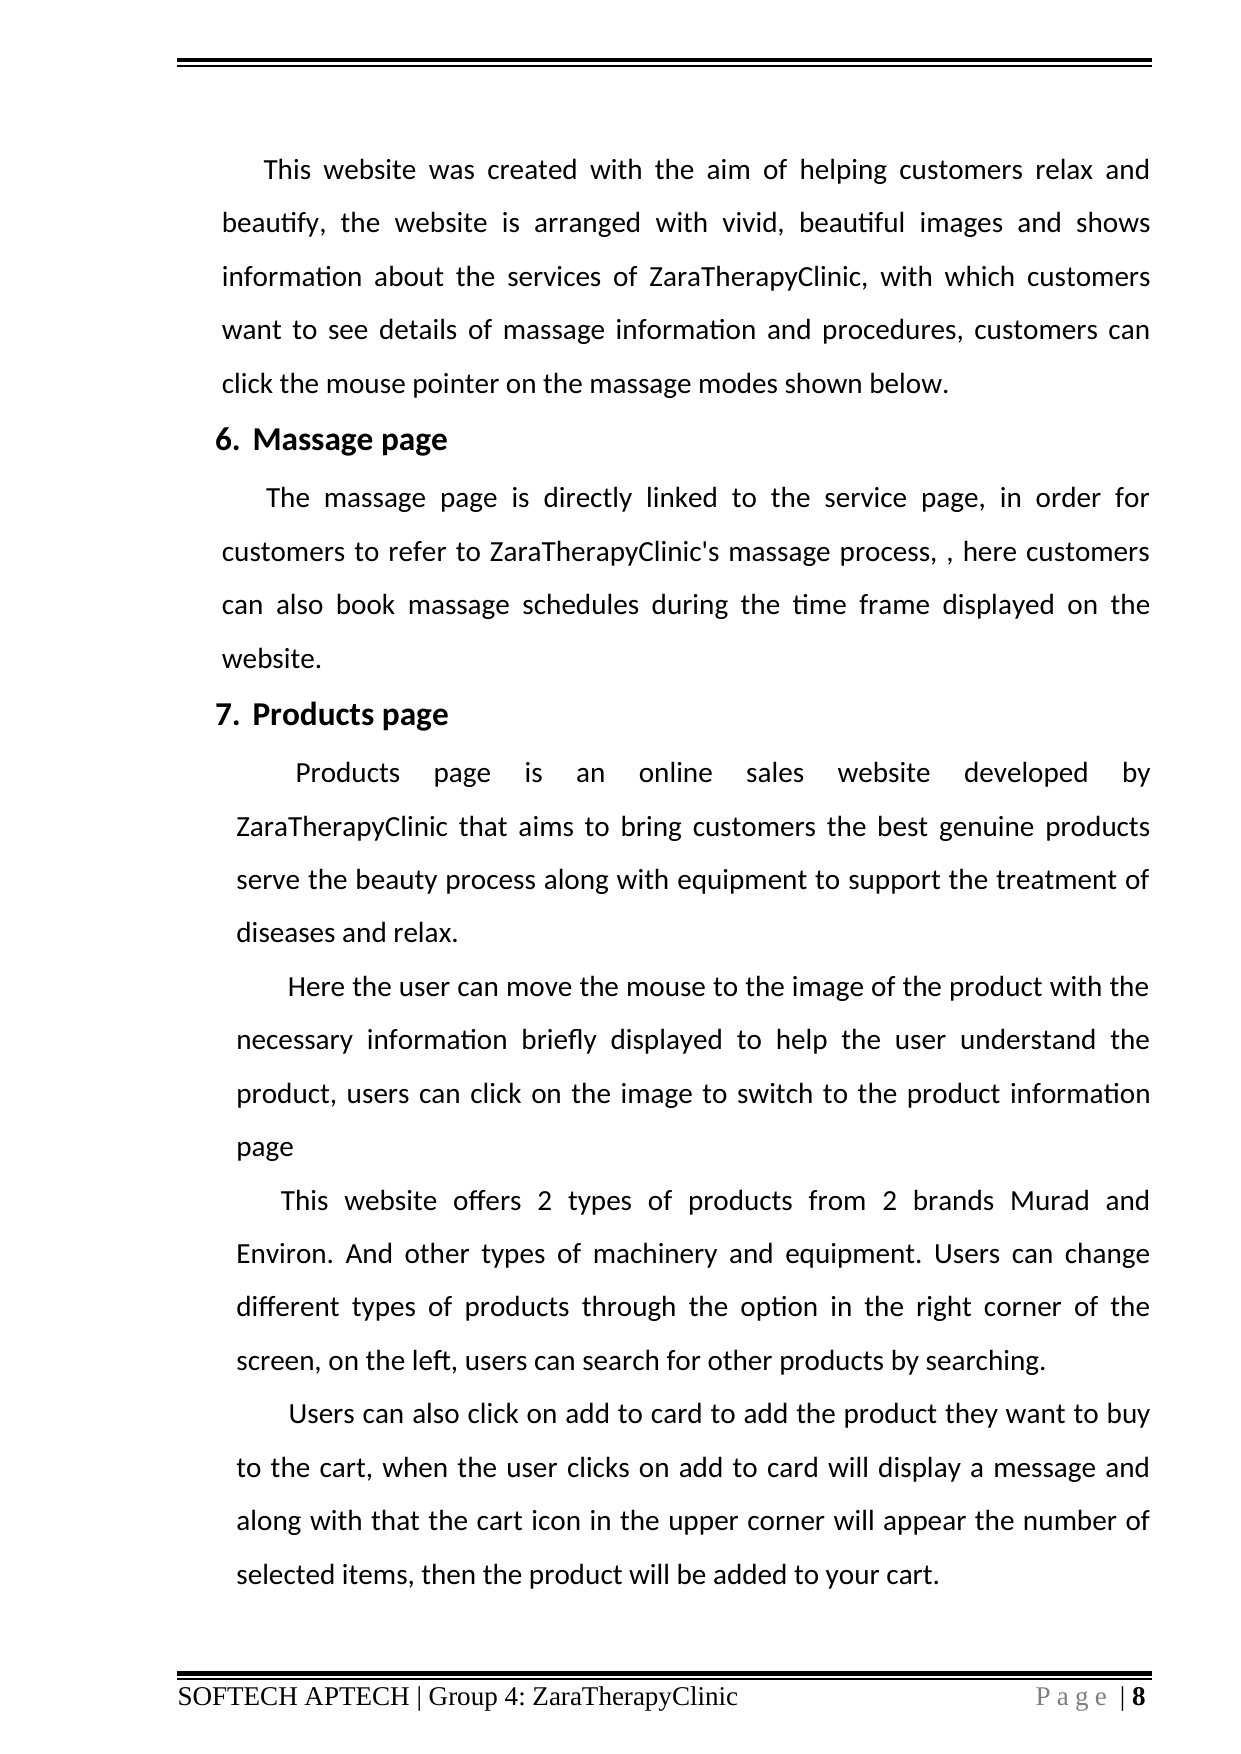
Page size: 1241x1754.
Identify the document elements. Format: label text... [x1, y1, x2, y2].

list Massage page [215, 418, 1152, 459]
list Users can also click on add to card to add the product they want to buy to the cart, when the user clicks on add to card will display a message and along with that the cart icon in the upper corner will appear the number of selected items, then the product will be added to your cart. [236, 1395, 1152, 1591]
list Here the user can move the mouse to the image of the product with the necessary information briefly displayed to help the user understand the product, users can click on the image to switch to the product information page [236, 968, 1152, 1164]
list This website was created with the aim of helping customers relax and beautify, the website is arranged with vivid, beautiful images and shows information about the services of ZaraTherapyClinic, with which customers want to see details of massage information and procedures, customers can click the mouse pointer on the massage modes shown below. [222, 151, 1152, 401]
list Products page is an online sales website developed by ZaraTherapyClinic that aims to bring customers the best genuine products serve the beauty process along with equipment to support the treatment of diseases and relax. [236, 754, 1152, 950]
list The massage page is directly linked to the service page, in order for customers to refer to ZaraTherapyClinic's massage process, , here customers can also book massage schedules during the time frame displayed on the website. [222, 479, 1152, 675]
list This website offers 2 types of products from 2 brands Murad and Environ. And other types of machinery and equipment. Users can change different types of products through the option in the right corner of the screen, on the left, users can search for other products by searching. [236, 1182, 1152, 1378]
list Products page [215, 693, 1152, 734]
